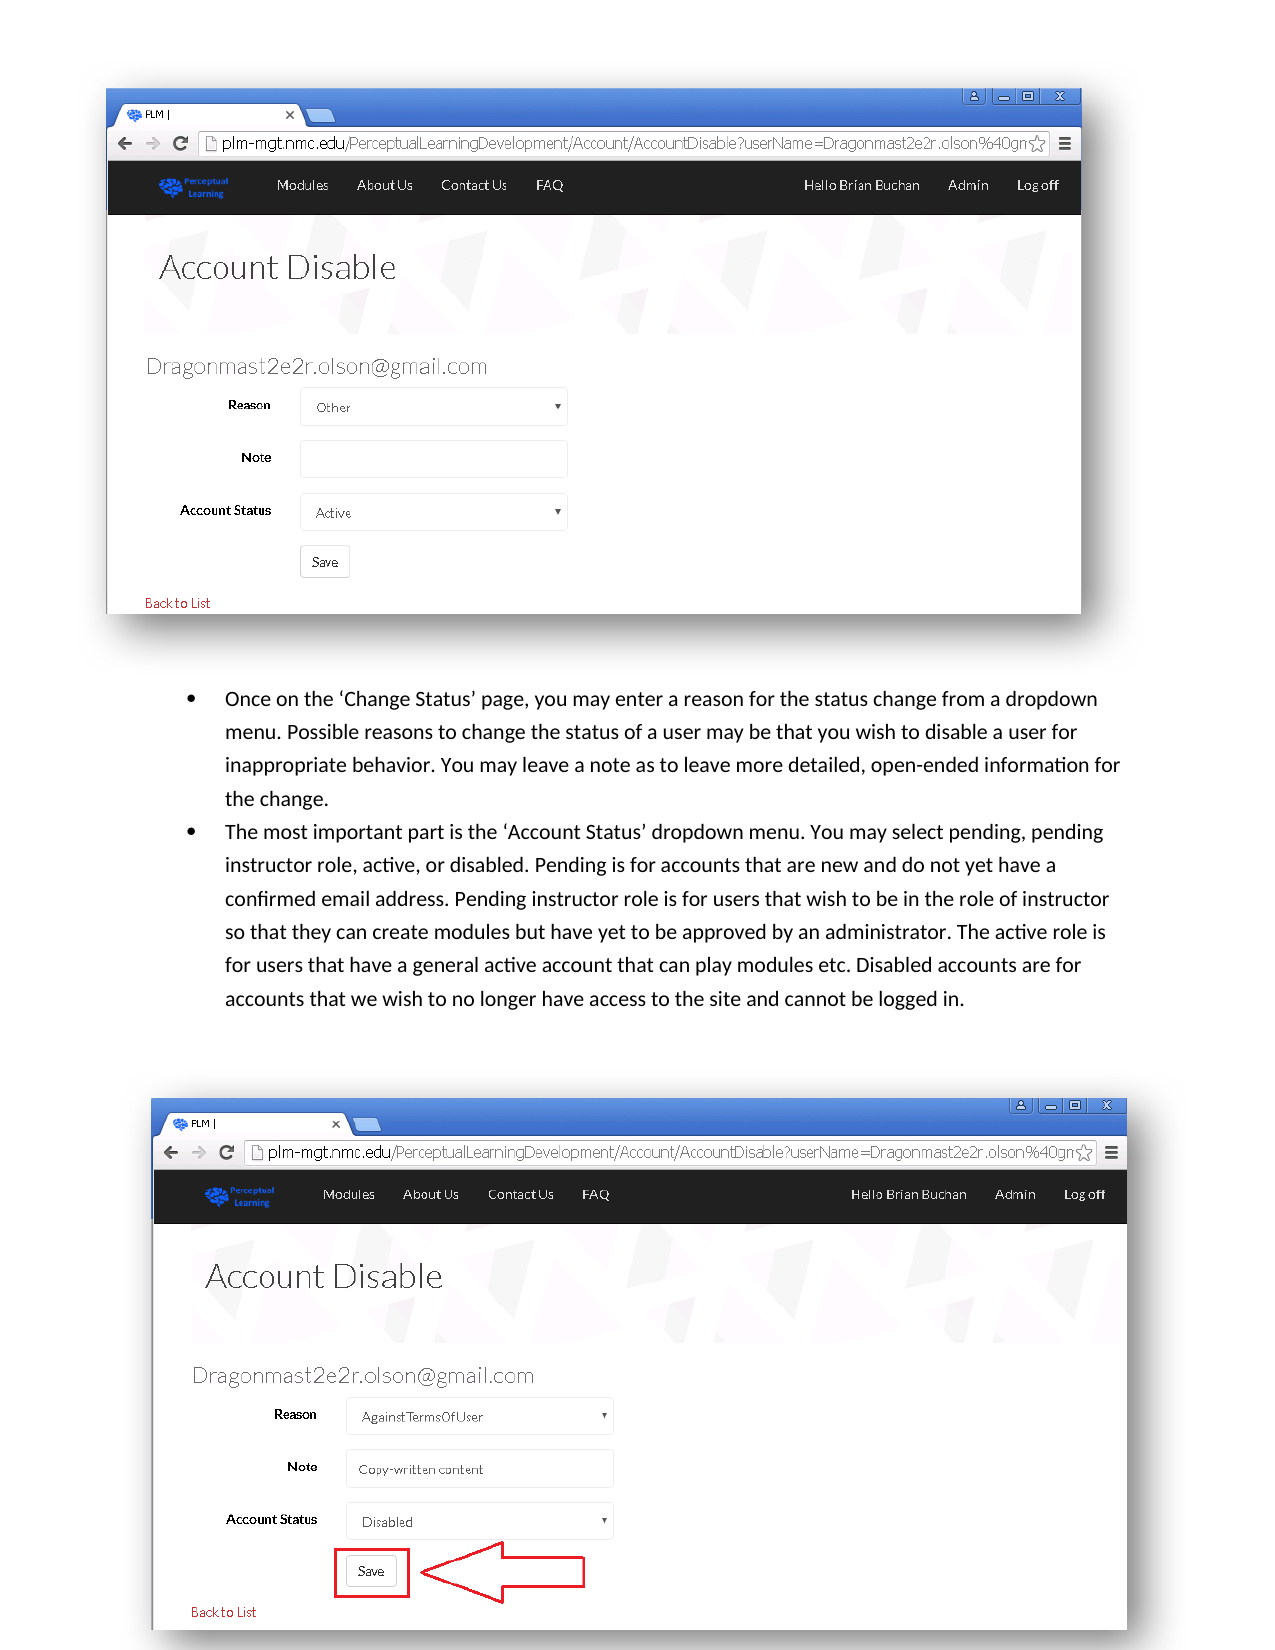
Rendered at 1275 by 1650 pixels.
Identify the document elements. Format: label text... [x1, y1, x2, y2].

list The most important part is the ‘Account Status’ dropdown menu. You may select pending, pending instructor role, active, or disabled. Pending is for accounts that are new and do not yet have a confirmed email address. Pending instructor role is for users that wish to be in the role of instructor so that they can create modules but have yet to be approved by an administrator. The active role is for users that have a general active account that can play modules etc. Disabled accounts are for accounts that we wish to no longer have access to the site and cannot be logged in. [187, 818, 1125, 1011]
list Once on the ‘Change Status’ page, you may enter a reason for the status change from a dropdown menu. Possible reasons to change the status of a user may be that you wish to disable a user for inappropriate behavior. You may leave a note as to leave more detailed, open-ended information for the change. [187, 629, 1125, 811]
picture [106, 88, 1082, 614]
picture [151, 1098, 1127, 1630]
